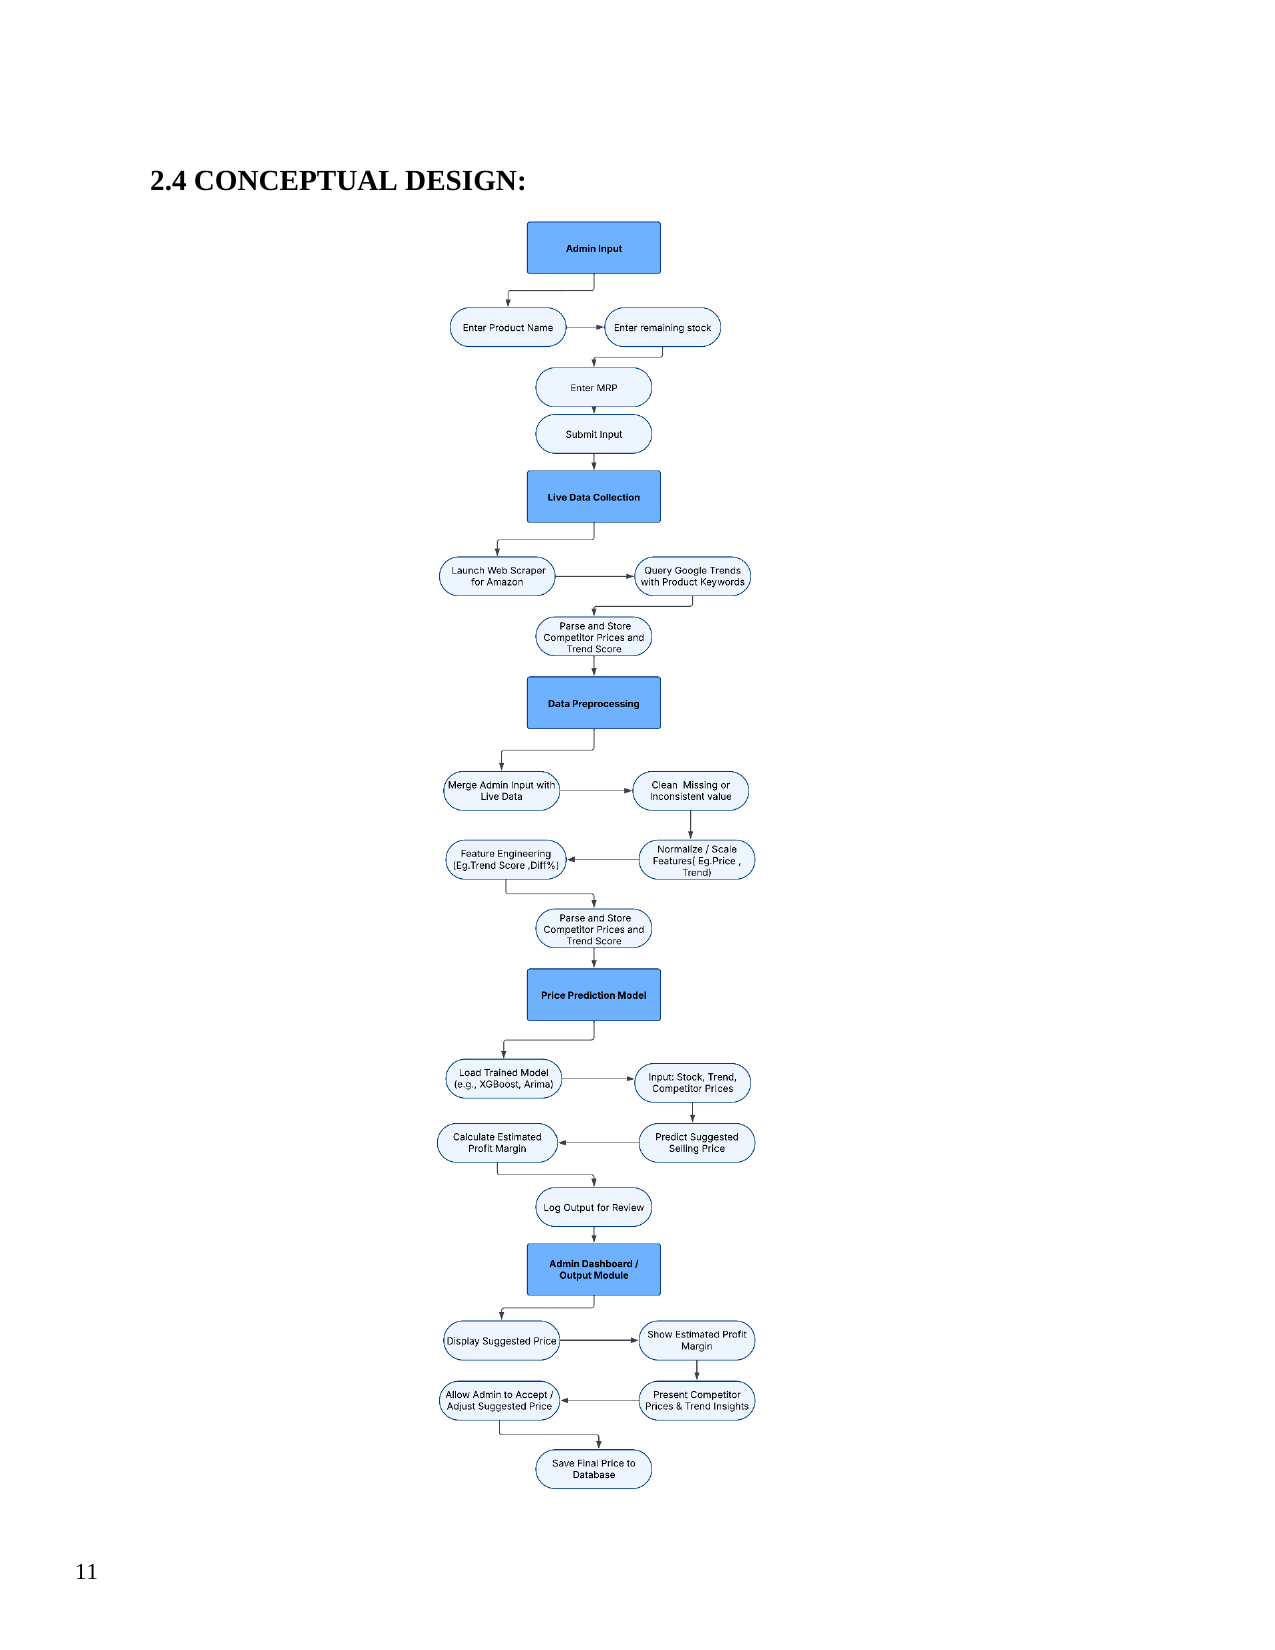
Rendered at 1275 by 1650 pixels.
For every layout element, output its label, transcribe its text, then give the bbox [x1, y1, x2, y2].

picture [347, 213, 969, 1501]
subtitle 2.4 CONCEPTUAL DESIGN: [75, 163, 1173, 197]
